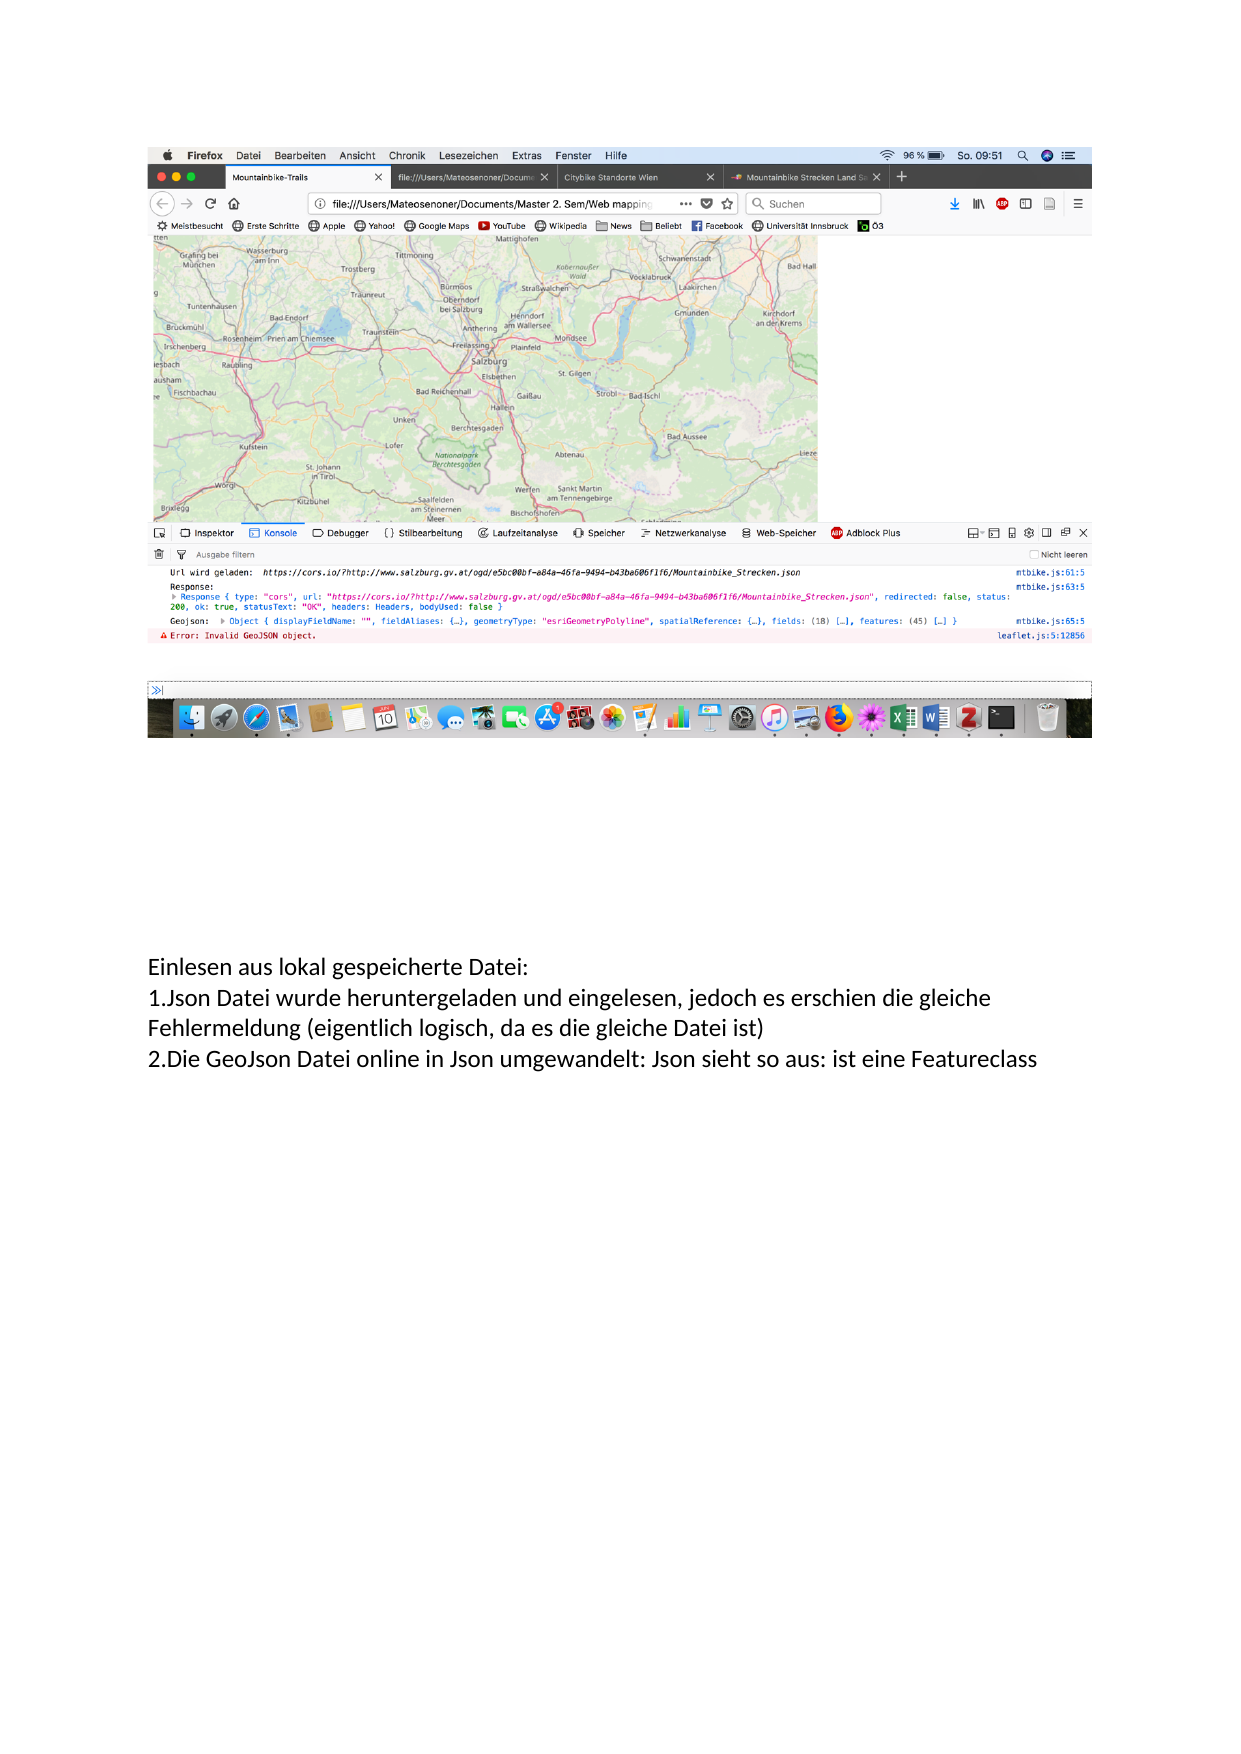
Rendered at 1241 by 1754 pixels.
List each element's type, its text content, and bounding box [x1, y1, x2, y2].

text Einlesen aus lokal gespeicherte Datei: [148, 951, 1093, 982]
text 1.Json Datei wurde heruntergeladen und eingelesen, jedoch es erschien die gleiche Fehlermeldung (eigentlich logisch, da es die gleiche Datei ist) [148, 982, 1093, 1043]
picture [147, 147, 1092, 738]
text 2.Die GeoJson Datei online in Json umgewandelt: Json sieht so aus: ist eine Featureclass [148, 1043, 1093, 1073]
